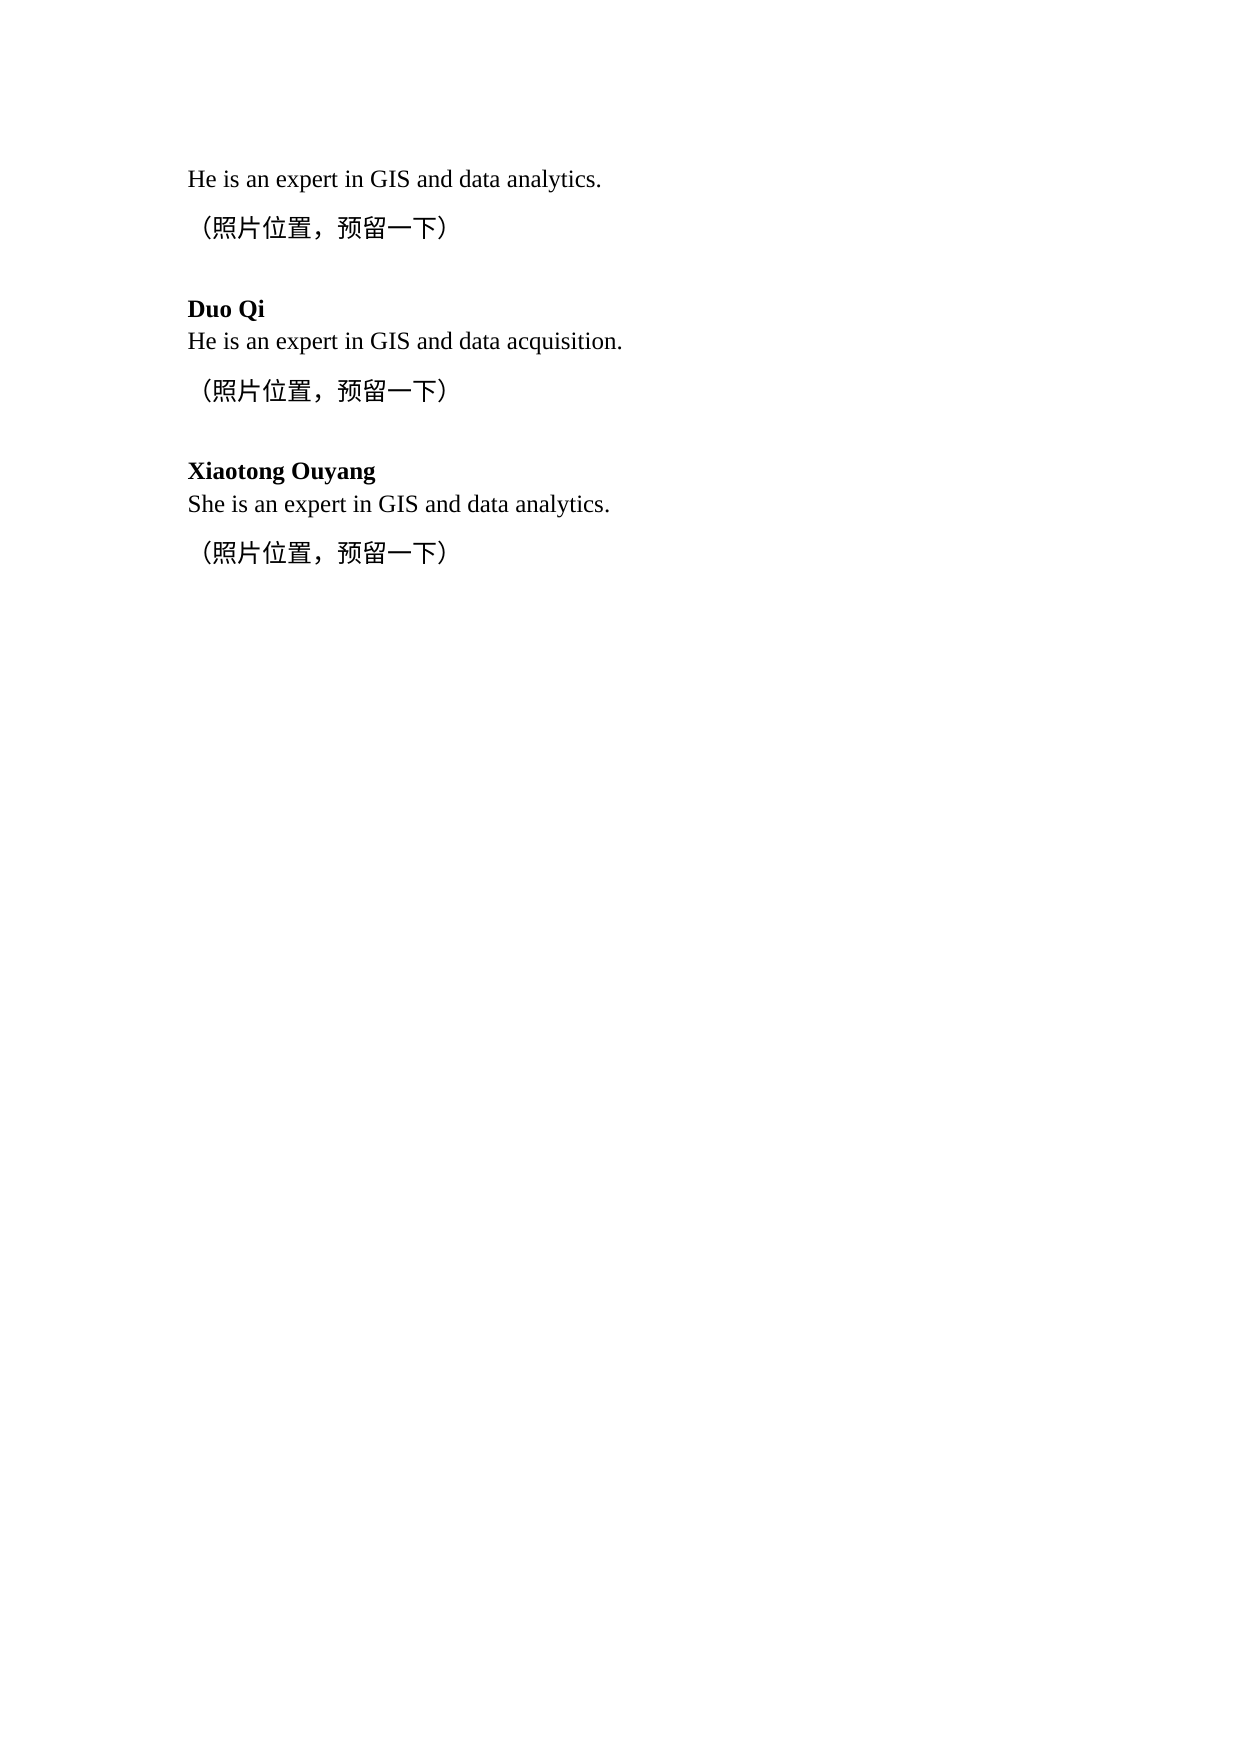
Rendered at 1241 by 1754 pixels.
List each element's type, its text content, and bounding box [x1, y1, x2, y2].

text He is an expert in GIS and data analytics. [187, 162, 1053, 194]
text Duo Qi [187, 292, 1053, 324]
text Xiaotong Ouyang [187, 454, 1053, 487]
text （照片位置，预留一下） [187, 194, 1053, 259]
text （照片位置，预留一下） [187, 519, 1053, 584]
text She is an expert in GIS and data analytics. [187, 487, 1053, 519]
text （照片位置，预留一下） [187, 357, 1053, 422]
text He is an expert in GIS and data acquisition. [187, 324, 1053, 357]
